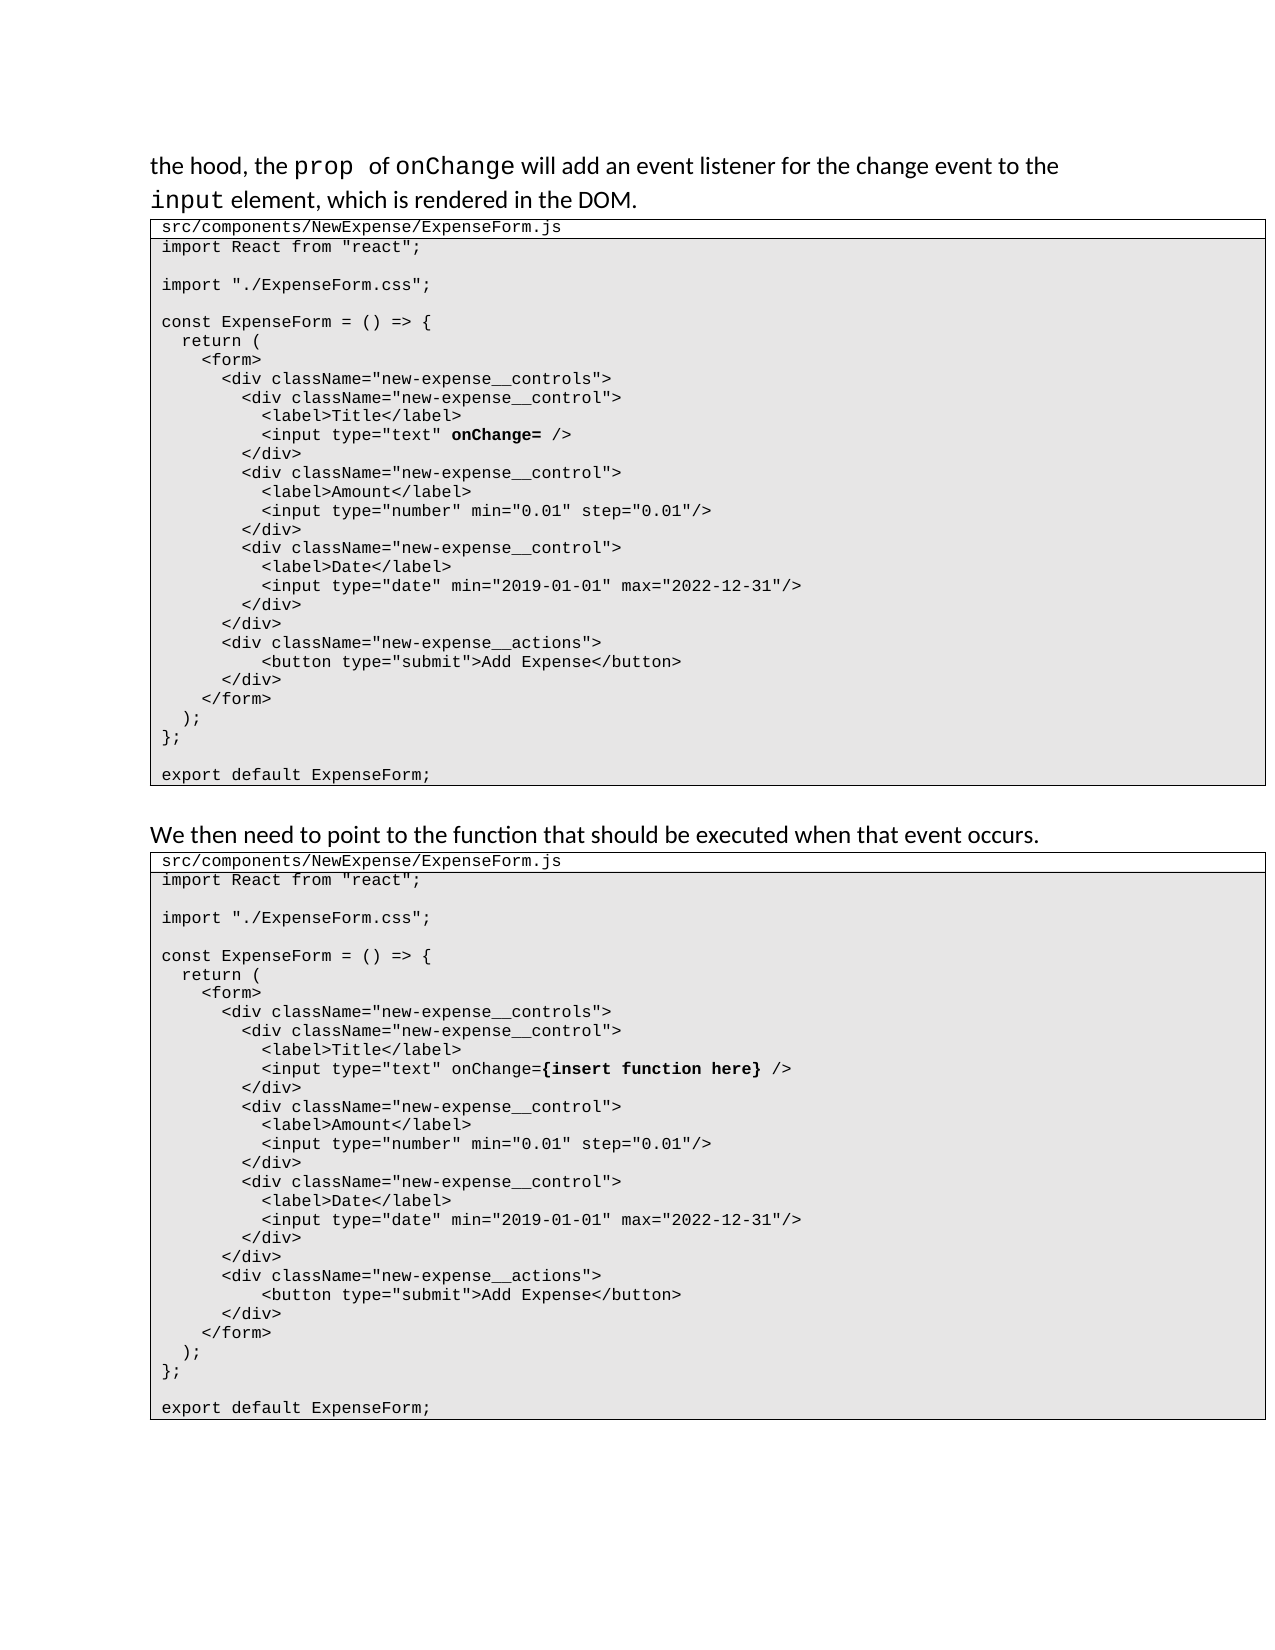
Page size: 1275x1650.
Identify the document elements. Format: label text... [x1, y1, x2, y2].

table_cell import React from "react"; import "./ExpenseForm.css"; const ExpenseForm = () => { return ( <form> <div className="new-expense__controls"> <div className="new-expense__control"> <label>Title</label> <input type="text" onChange={insert function here} /> </div> <div className="new-expense__control"> <label>Amount</label> <input type="number" min="0.01" step="0.01"/> </div> <div className="new-expense__control"> <label>Date</label> <input type="date" min="2019-01-01" max="2022-12-31"/> </div> </div> <div className="new-expense__actions"> <button type="submit">Add Expense</button> </div> </form> ); }; export default ExpenseForm; [151, 873, 1265, 1419]
table_header src/components/NewExpense/ExpenseForm.js [151, 853, 1265, 871]
text We then need to point to the function that should be executed when that event occurs. [150, 819, 1125, 849]
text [150, 150, 1125, 216]
table_cell import React from "react"; import "./ExpenseForm.css"; const ExpenseForm = () => { return ( <form> <div className="new-expense__controls"> <div className="new-expense__control"> <label>Title</label> <input type="text" onChange= /> </div> <div className="new-expense__control"> <label>Amount</label> <input type="number" min="0.01" step="0.01"/> </div> <div className="new-expense__control"> <label>Date</label> <input type="date" min="2019-01-01" max="2022-12-31"/> </div> </div> <div className="new-expense__actions"> <button type="submit">Add Expense</button> </div> </form> ); }; export default ExpenseForm; [151, 239, 1265, 785]
table_header src/components/NewExpense/ExpenseForm.js [151, 220, 1265, 238]
